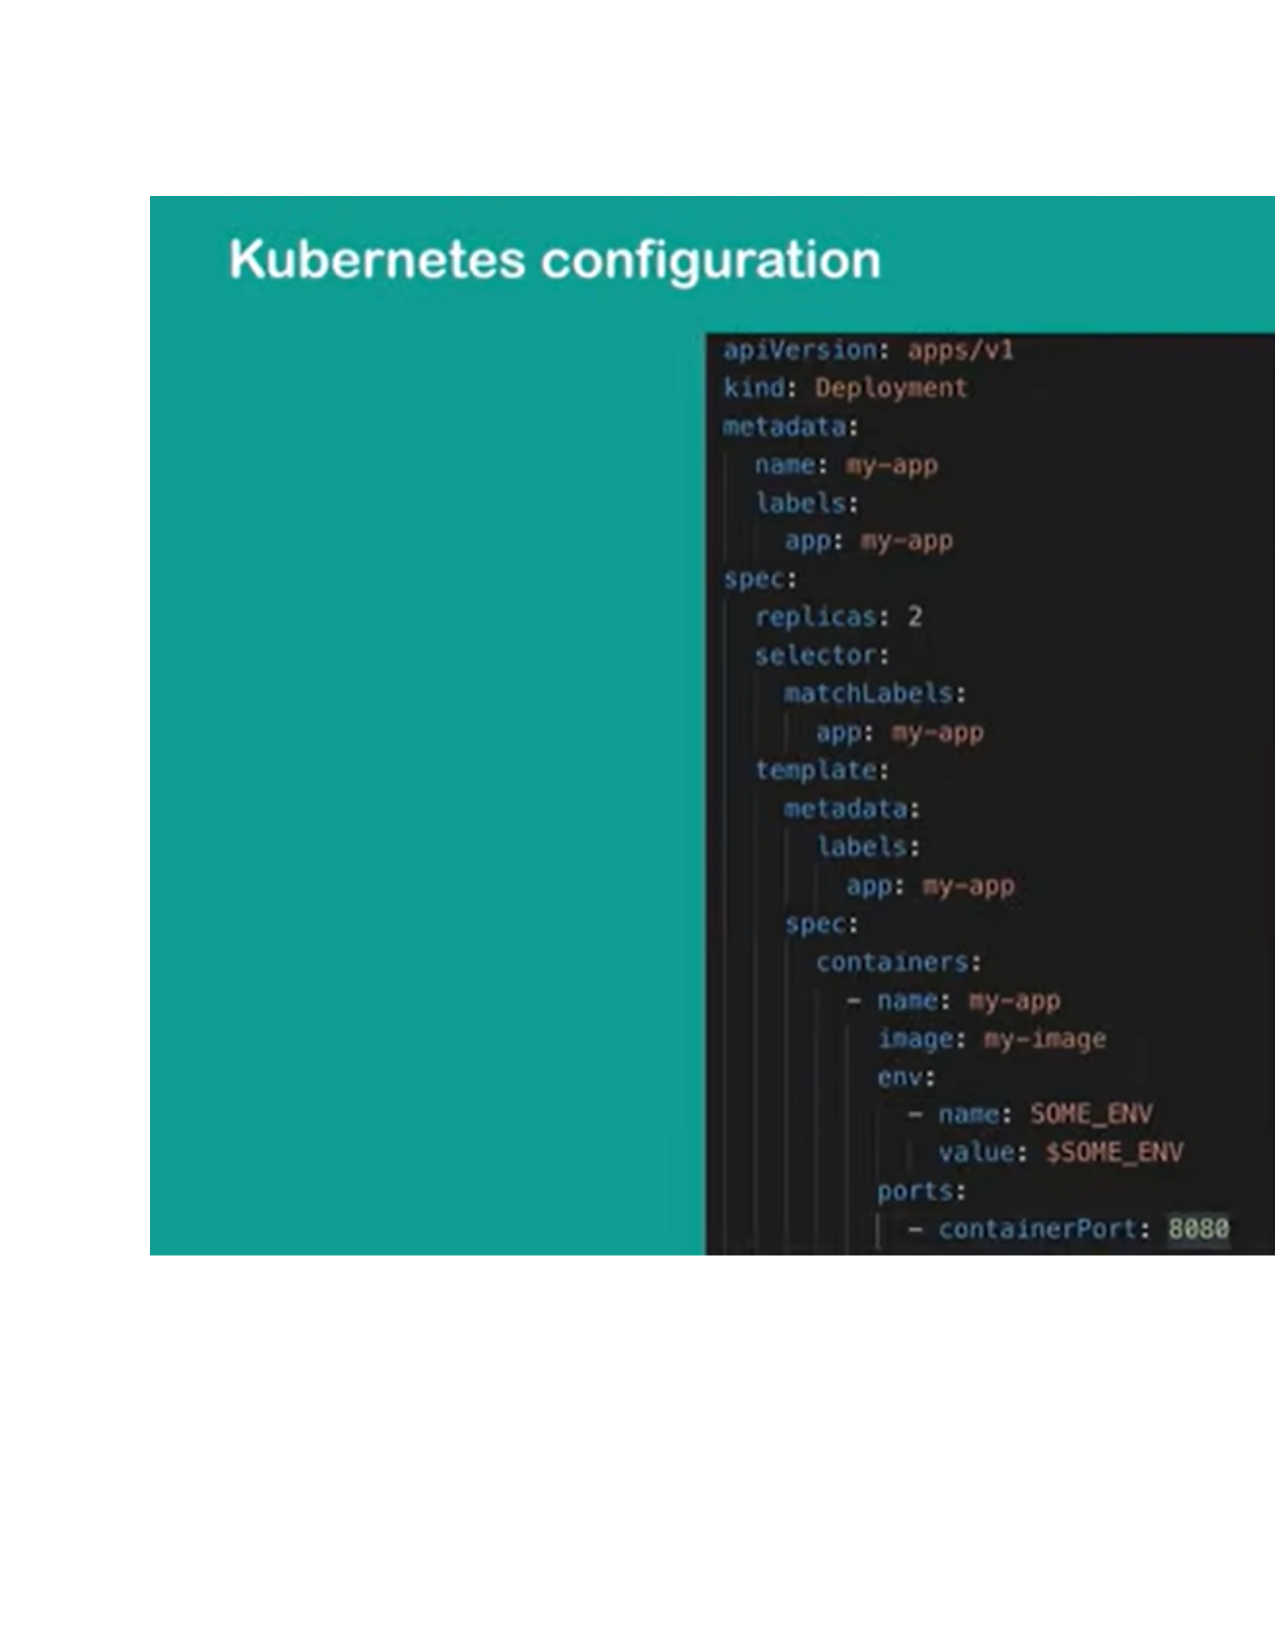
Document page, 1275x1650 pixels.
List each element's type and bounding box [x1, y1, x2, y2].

picture [150, 196, 1275, 1262]
